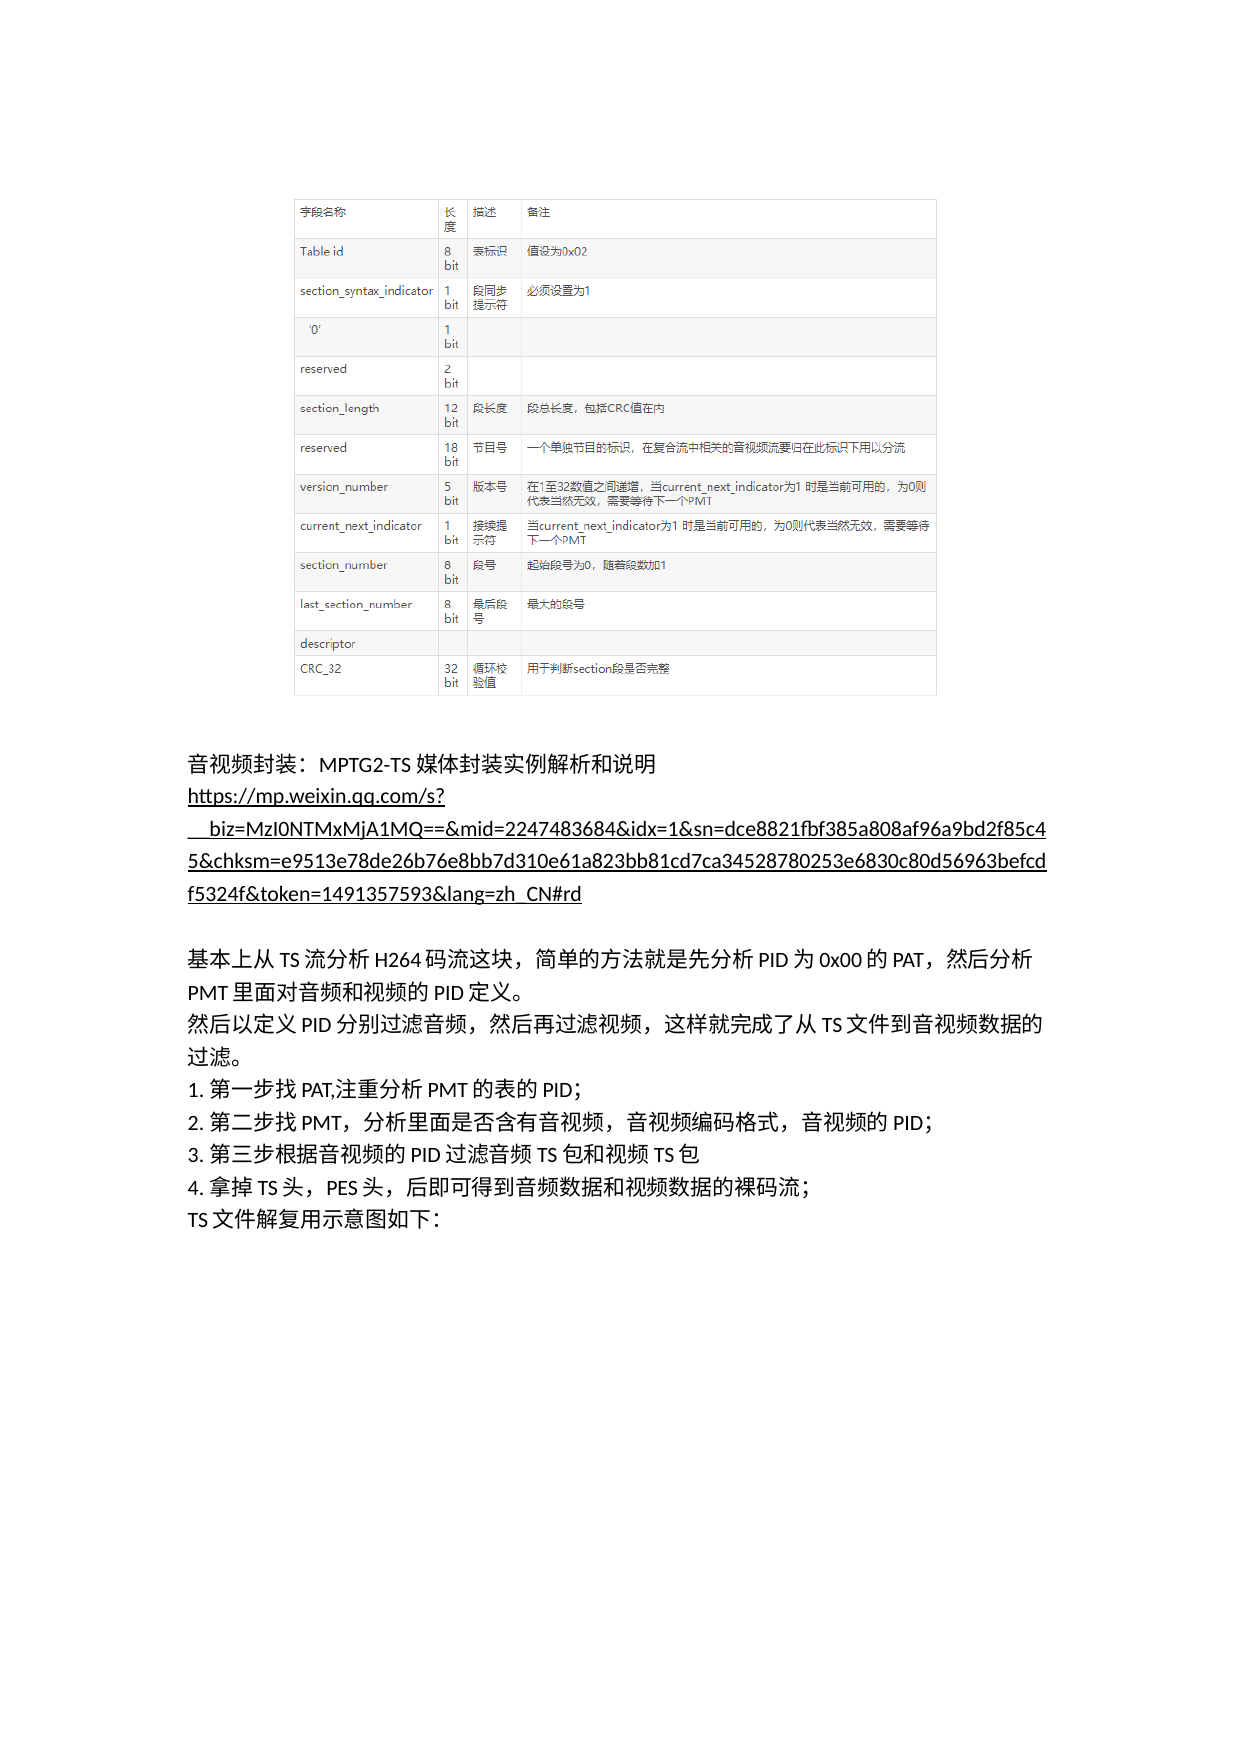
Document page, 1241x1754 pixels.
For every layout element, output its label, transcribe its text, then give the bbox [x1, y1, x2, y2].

picture [289, 191, 943, 696]
text 4. 拿掉TS头，PES头，后即可得到音频数据和视频数据的裸码流； [187, 1169, 1053, 1202]
text TS文件解复用示意图如下： [187, 1202, 1053, 1234]
text 然后以定义PID分别过滤音频，然后再过滤视频，这样就完成了从TS文件到音视频数据的过滤。 [187, 1007, 1053, 1072]
text 2. 第二步找PMT，分析里面是否含有音视频，音视频编码格式，音视频的PID； [187, 1104, 1053, 1137]
text 音视频封装：MPTG2-TS 媒体封装实例解析和说明 [187, 747, 1053, 779]
text 1. 第一步找PAT,注重分析PMT的表的PID； [187, 1072, 1053, 1104]
text 3. 第三步根据音视频的PID过滤音频TS包和视频TS包 [187, 1137, 1053, 1169]
text 基本上从TS流分析H264码流这块，简单的方法就是先分析PID为0x00的PAT，然后分析PMT里面对音频和视频的PID定义。 [187, 942, 1053, 1007]
text https://mp.weixin.qq.com/s?__biz=MzI0NTMxMjA1MQ==&mid=2247483684&idx=1&sn=dce8821fbf385a808af96a9bd2f85c45&chksm=e9513e78de26b76e8bb7d310e61a823bb81cd7ca34528780253e6830c80d56963befcdf5324f&token=1491357593&lang=zh_CN#rd [187, 779, 1053, 909]
